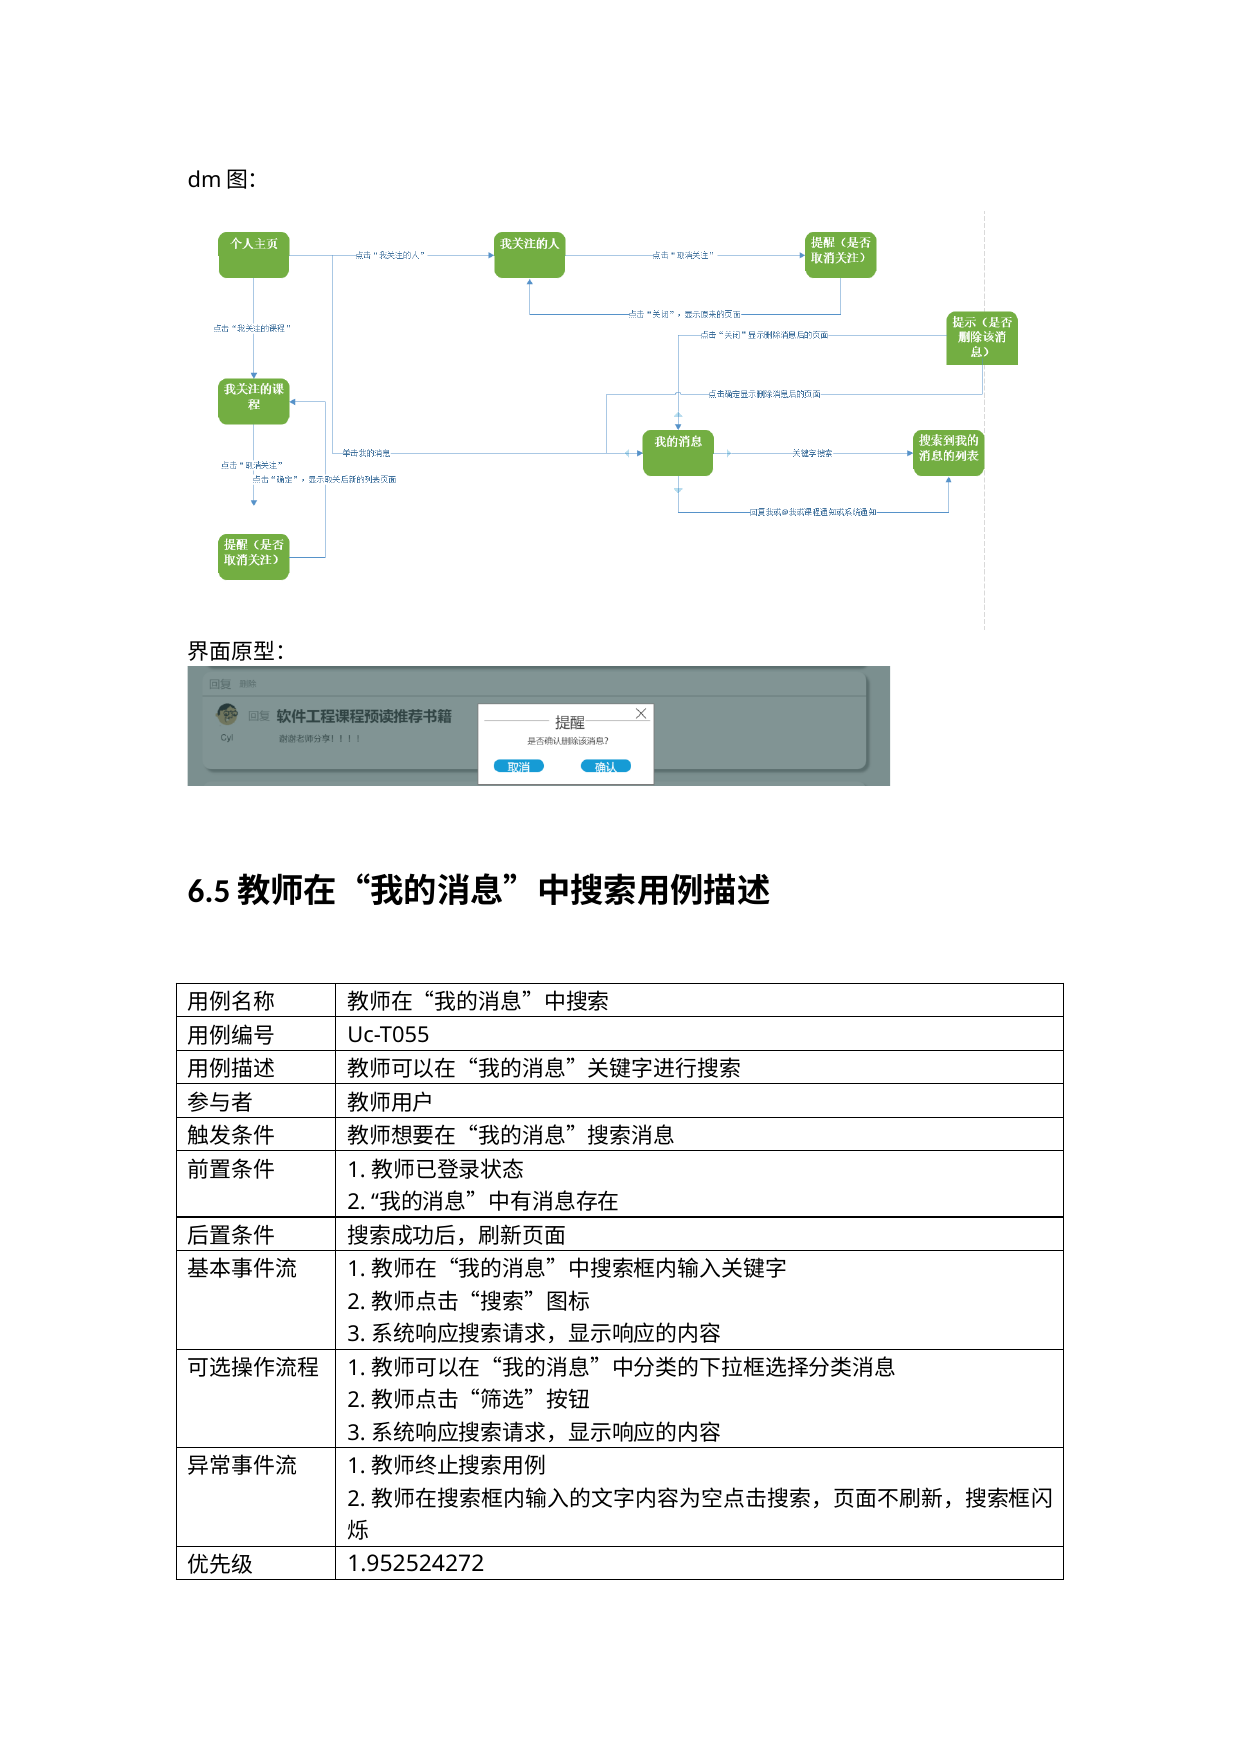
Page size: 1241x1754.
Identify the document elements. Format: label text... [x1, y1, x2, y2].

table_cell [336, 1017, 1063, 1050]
picture [187, 211, 1053, 630]
subtitle 6.5教师在“我的消息”中搜索用例描述 [187, 856, 1053, 921]
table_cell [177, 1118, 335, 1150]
text 界面原型： [187, 634, 1053, 666]
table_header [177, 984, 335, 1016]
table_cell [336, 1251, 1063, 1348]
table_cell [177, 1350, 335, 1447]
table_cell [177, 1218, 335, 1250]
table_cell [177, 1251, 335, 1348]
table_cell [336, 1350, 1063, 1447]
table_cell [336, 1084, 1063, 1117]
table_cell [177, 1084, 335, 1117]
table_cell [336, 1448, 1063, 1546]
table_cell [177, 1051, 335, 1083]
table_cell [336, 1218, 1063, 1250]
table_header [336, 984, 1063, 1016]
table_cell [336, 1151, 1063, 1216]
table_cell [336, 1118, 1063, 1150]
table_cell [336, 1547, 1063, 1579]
subtitle dm图： [187, 162, 1053, 194]
picture [187, 666, 891, 786]
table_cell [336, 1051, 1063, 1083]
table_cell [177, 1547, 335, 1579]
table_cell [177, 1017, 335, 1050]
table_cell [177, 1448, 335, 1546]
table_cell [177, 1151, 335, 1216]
